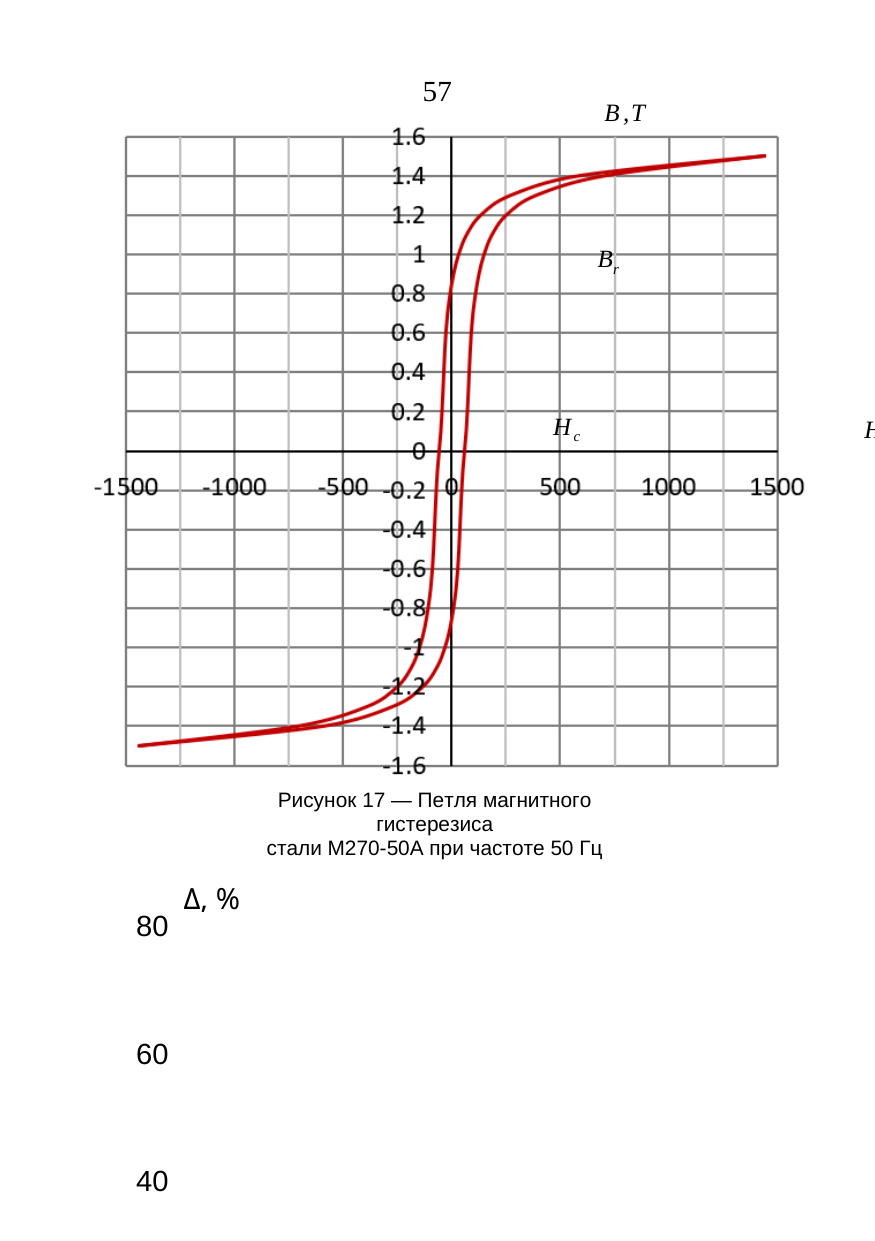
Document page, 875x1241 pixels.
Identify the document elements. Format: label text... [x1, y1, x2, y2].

picture [608, 113, 616, 120]
text Рисунок 17 — Петля магнитного гистерезиса [222, 788, 647, 835]
picture [88, 107, 817, 788]
text стали М270-50A при частоте 50 Гц [222, 835, 647, 859]
